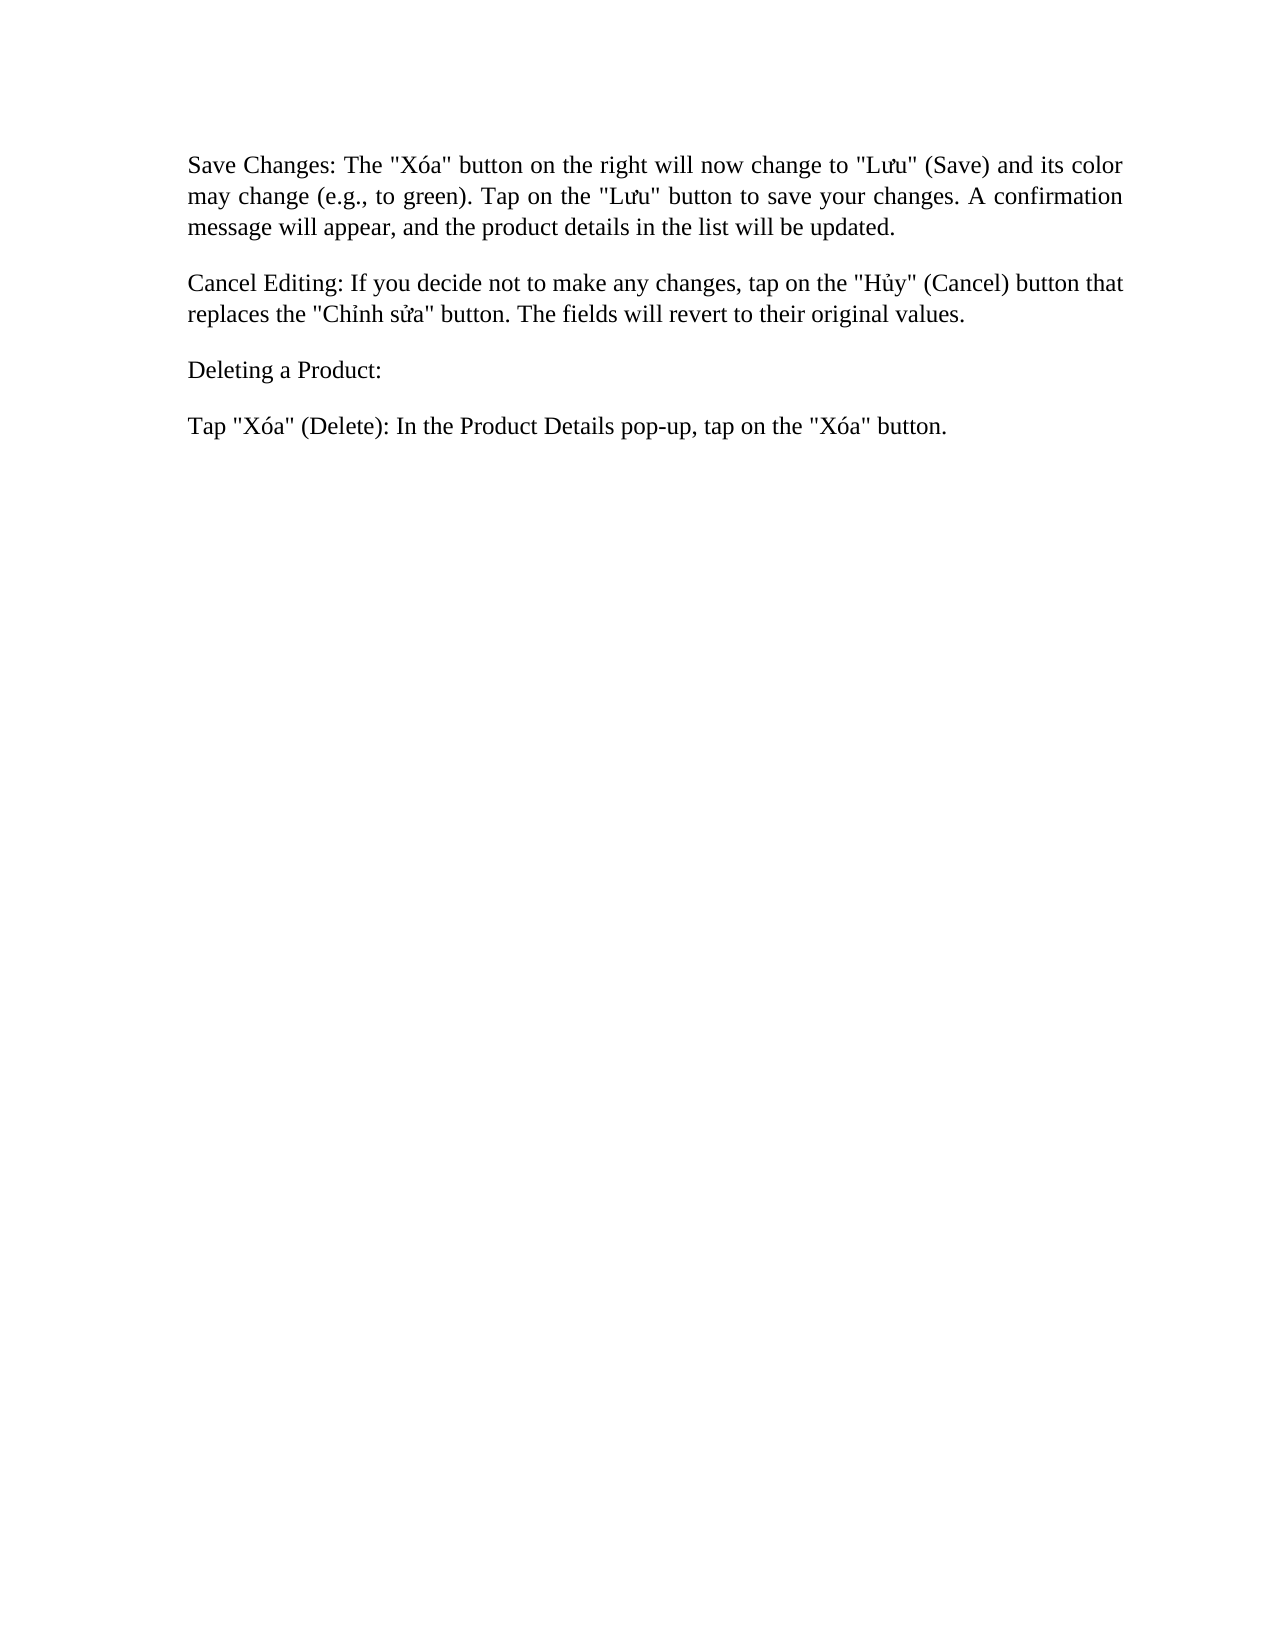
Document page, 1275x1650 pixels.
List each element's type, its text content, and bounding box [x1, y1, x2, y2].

text Deleting a Product: [187, 355, 1125, 384]
text Tap "Xóa" (Delete): In the Product Details pop-up, tap on the "Xóa" button. [187, 411, 1125, 440]
text Cancel Editing: If you decide not to make any changes, tap on the "Hủy" (Cancel) button that replaces the "Chỉnh sửa" button. The fields will revert to their original values. [187, 268, 1125, 328]
text Save Changes: The "Xóa" button on the right will now change to "Lưu" (Save) and its color may change (e.g., to green). Tap on the "Lưu" button to save your changes. A confirmation message will appear, and the product details in the list will be updated. [187, 150, 1125, 241]
